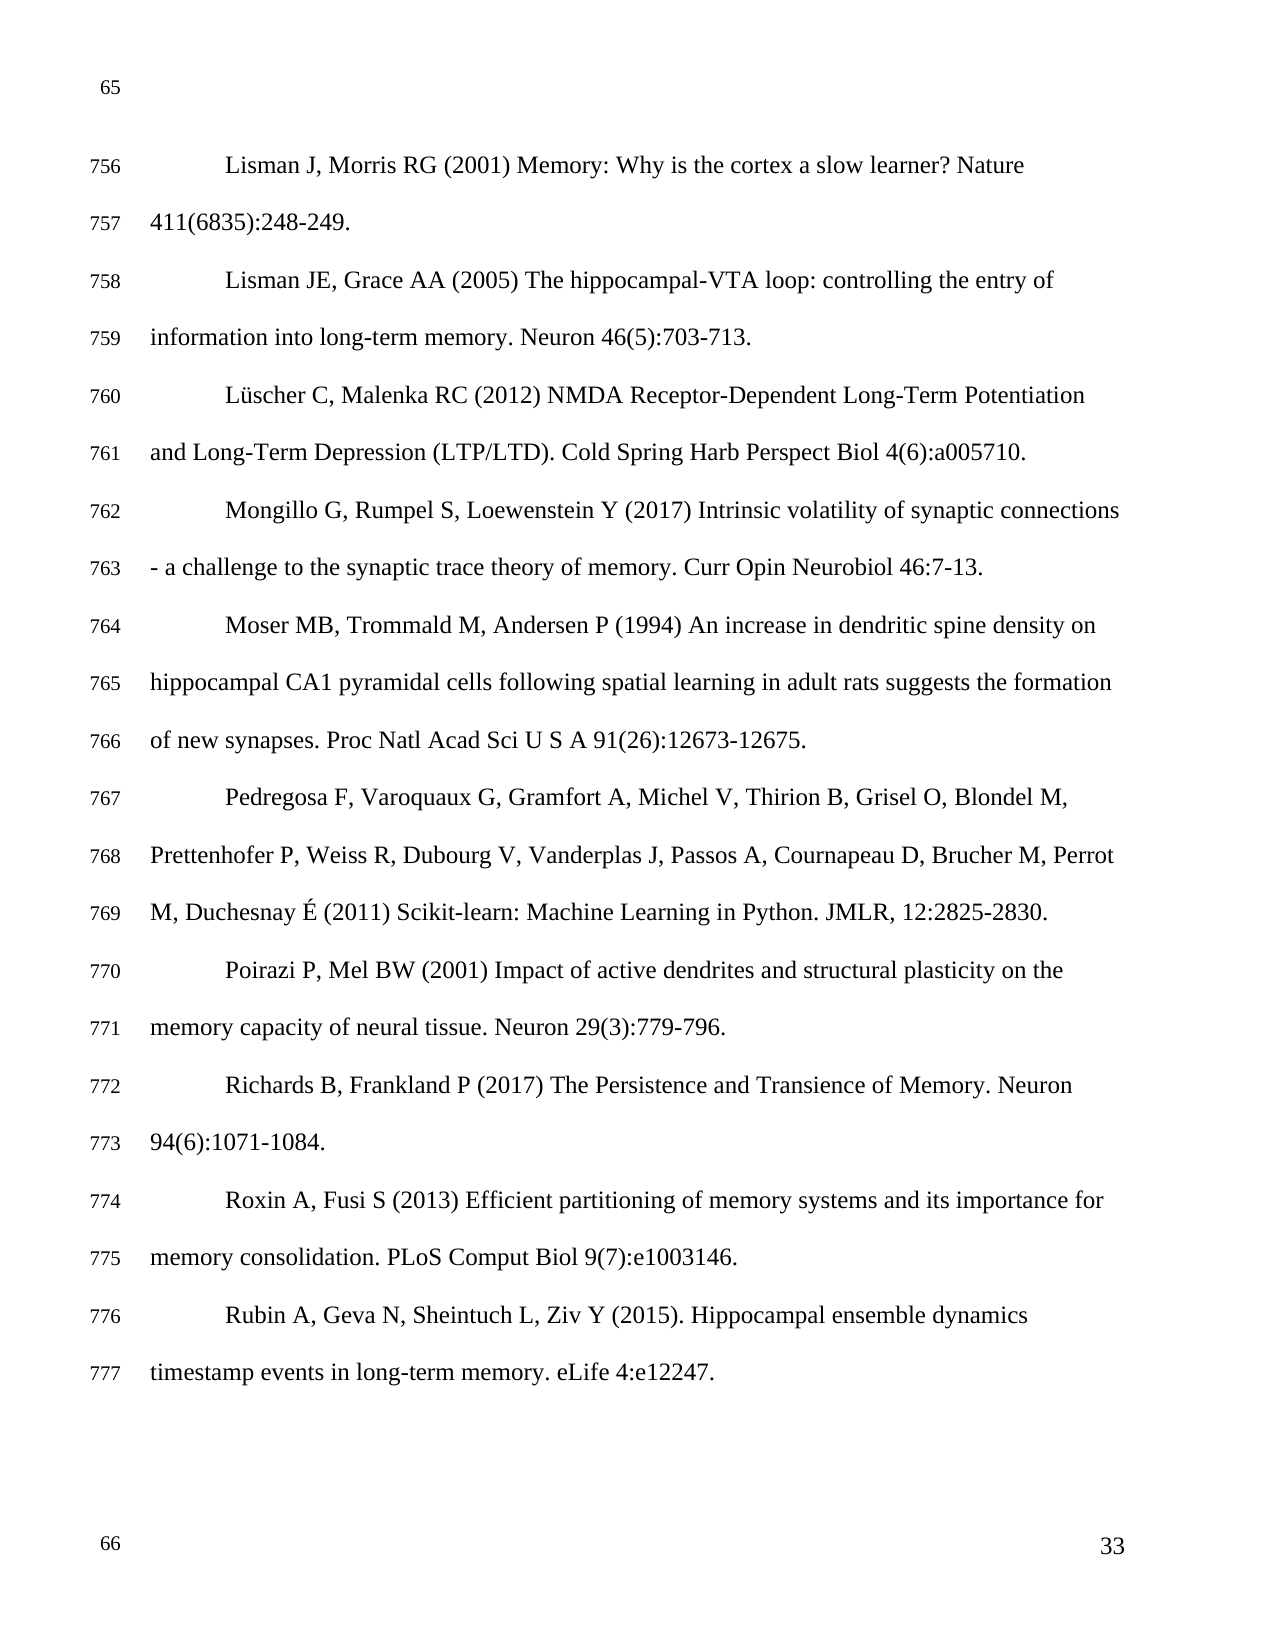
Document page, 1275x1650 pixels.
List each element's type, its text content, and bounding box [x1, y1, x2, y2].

text Mongillo G, Rumpel S, Loewenstein Y (2017) Intrinsic volatility of synaptic connections - a challenge to the synaptic trace theory of memory. Curr Opin Neurobiol 46:7-13. [150, 495, 1125, 581]
text Richards B, Frankland P (2017) The Persistence and Transience of Memory. Neuron 94(6):1071-1084. [150, 1070, 1125, 1156]
text Moser MB, Trommald M, Andersen P (1994) An increase in dendritic spine density on hippocampal CA1 pyramidal cells following spatial learning in adult rats suggests the formation of new synapses. Proc Natl Acad Sci U S A 91(26):12673-12675. [150, 610, 1125, 754]
text Pedregosa F, Varoquaux G, Gramfort A, Michel V, Thirion B, Grisel O, Blondel M, Prettenhofer P, Weiss R, Dubourg V, Vanderplas J, Passos A, Cournapeau D, Brucher M, Perrot M, Duchesnay É (2011) Scikit-learn: Machine Learning in Python. JMLR, 12:2825-2830. [150, 782, 1125, 926]
text Lisman JE, Grace AA (2005) The hippocampal-VTA loop: controlling the entry of information into long-term memory. Neuron 46(5):703-713. [150, 265, 1125, 351]
text Lüscher C, Malenka RC (2012) NMDA Receptor-Dependent Long-Term Potentiation and Long-Term Depression (LTP/LTD). Cold Spring Harb Perspect Biol 4(6):a005710. [150, 380, 1125, 466]
text Rubin A, Geva N, Sheintuch L, Ziv Y (2015). Hippocampal ensemble dynamics timestamp events in long-term memory. eLife 4:e12247. [150, 1300, 1125, 1386]
text Poirazi P, Mel BW (2001) Impact of active dendrites and structural plasticity on the memory capacity of neural tissue. Neuron 29(3):779-796. [150, 955, 1125, 1041]
text Roxin A, Fusi S (2013) Efficient partitioning of memory systems and its importance for memory consolidation. PLoS Comput Biol 9(7):e1003146. [150, 1185, 1125, 1271]
text Lisman J, Morris RG (2001) Memory: Why is the cortex a slow learner? Nature 411(6835):248-249. [150, 150, 1125, 236]
